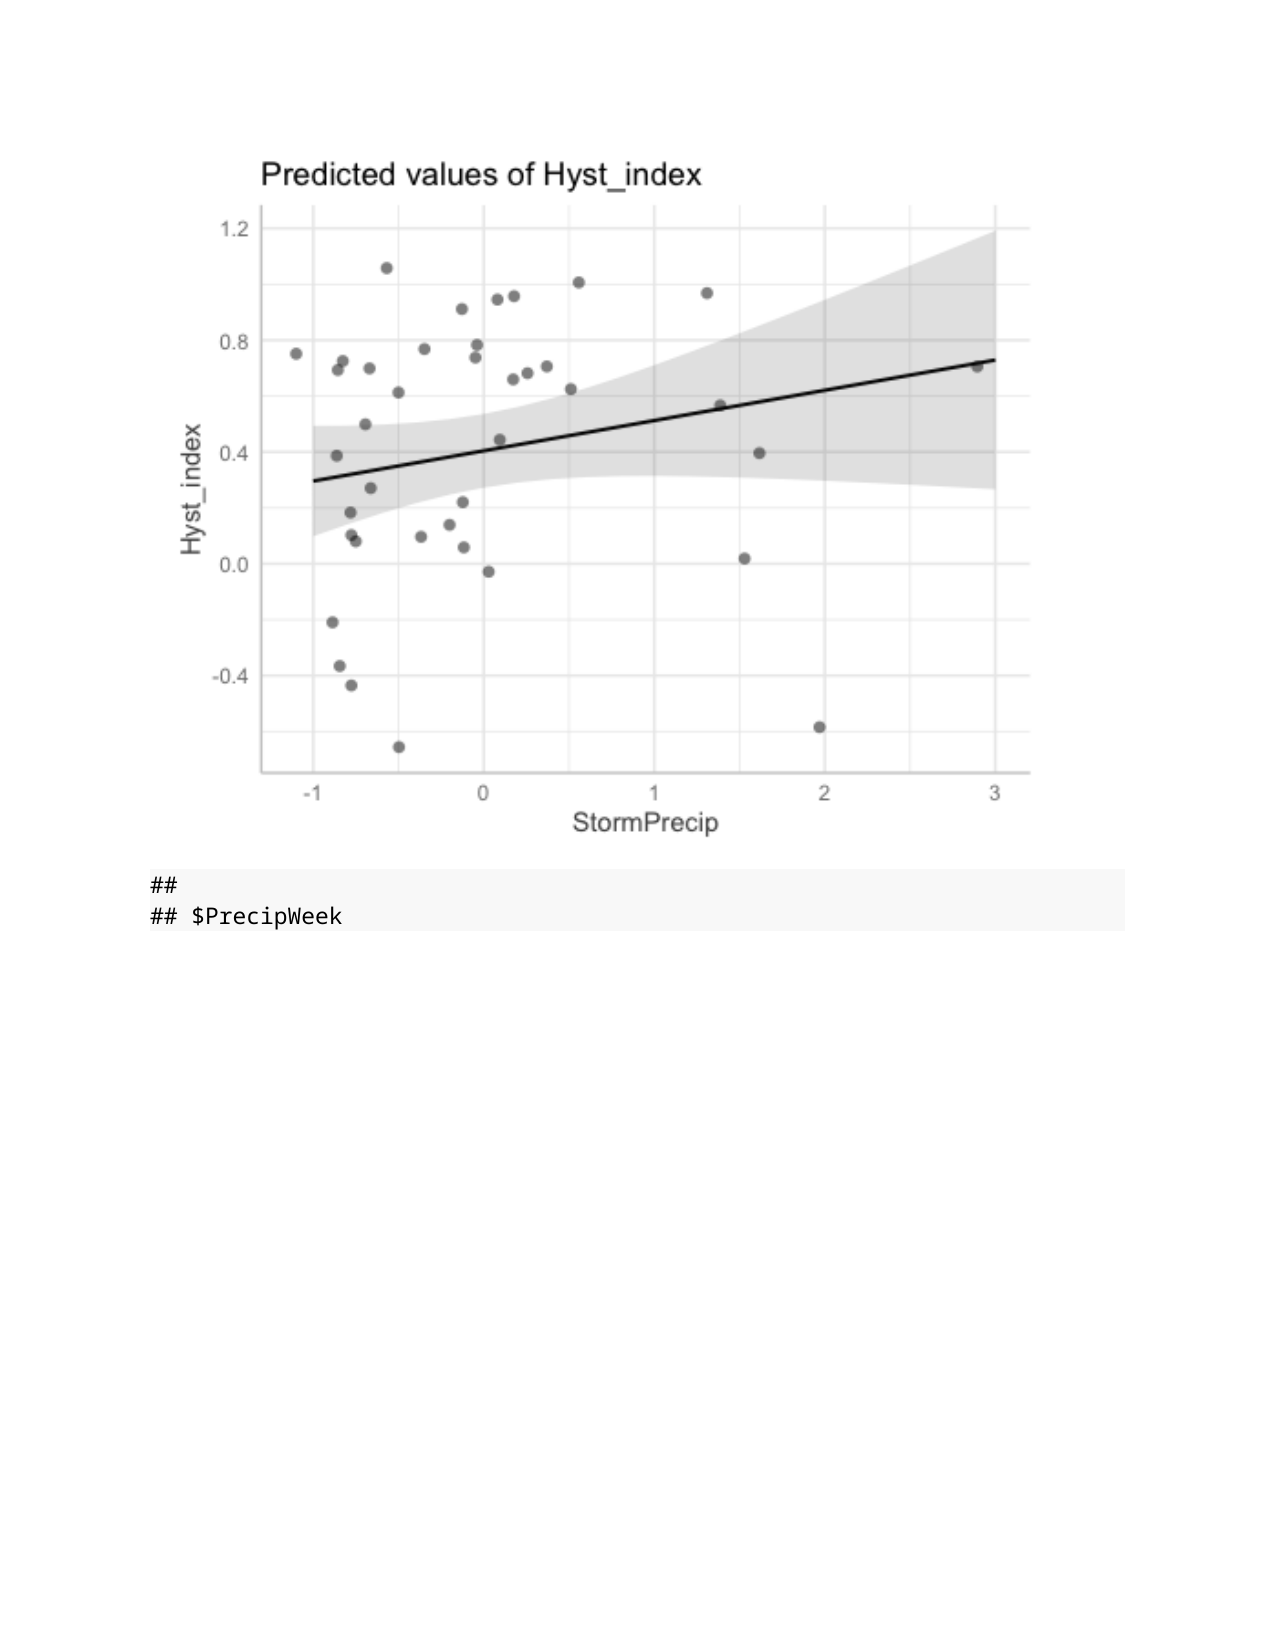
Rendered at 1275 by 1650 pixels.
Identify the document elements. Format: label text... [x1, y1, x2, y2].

picture [168, 150, 1044, 850]
text ## ## $PrecipWeek [150, 869, 1125, 931]
